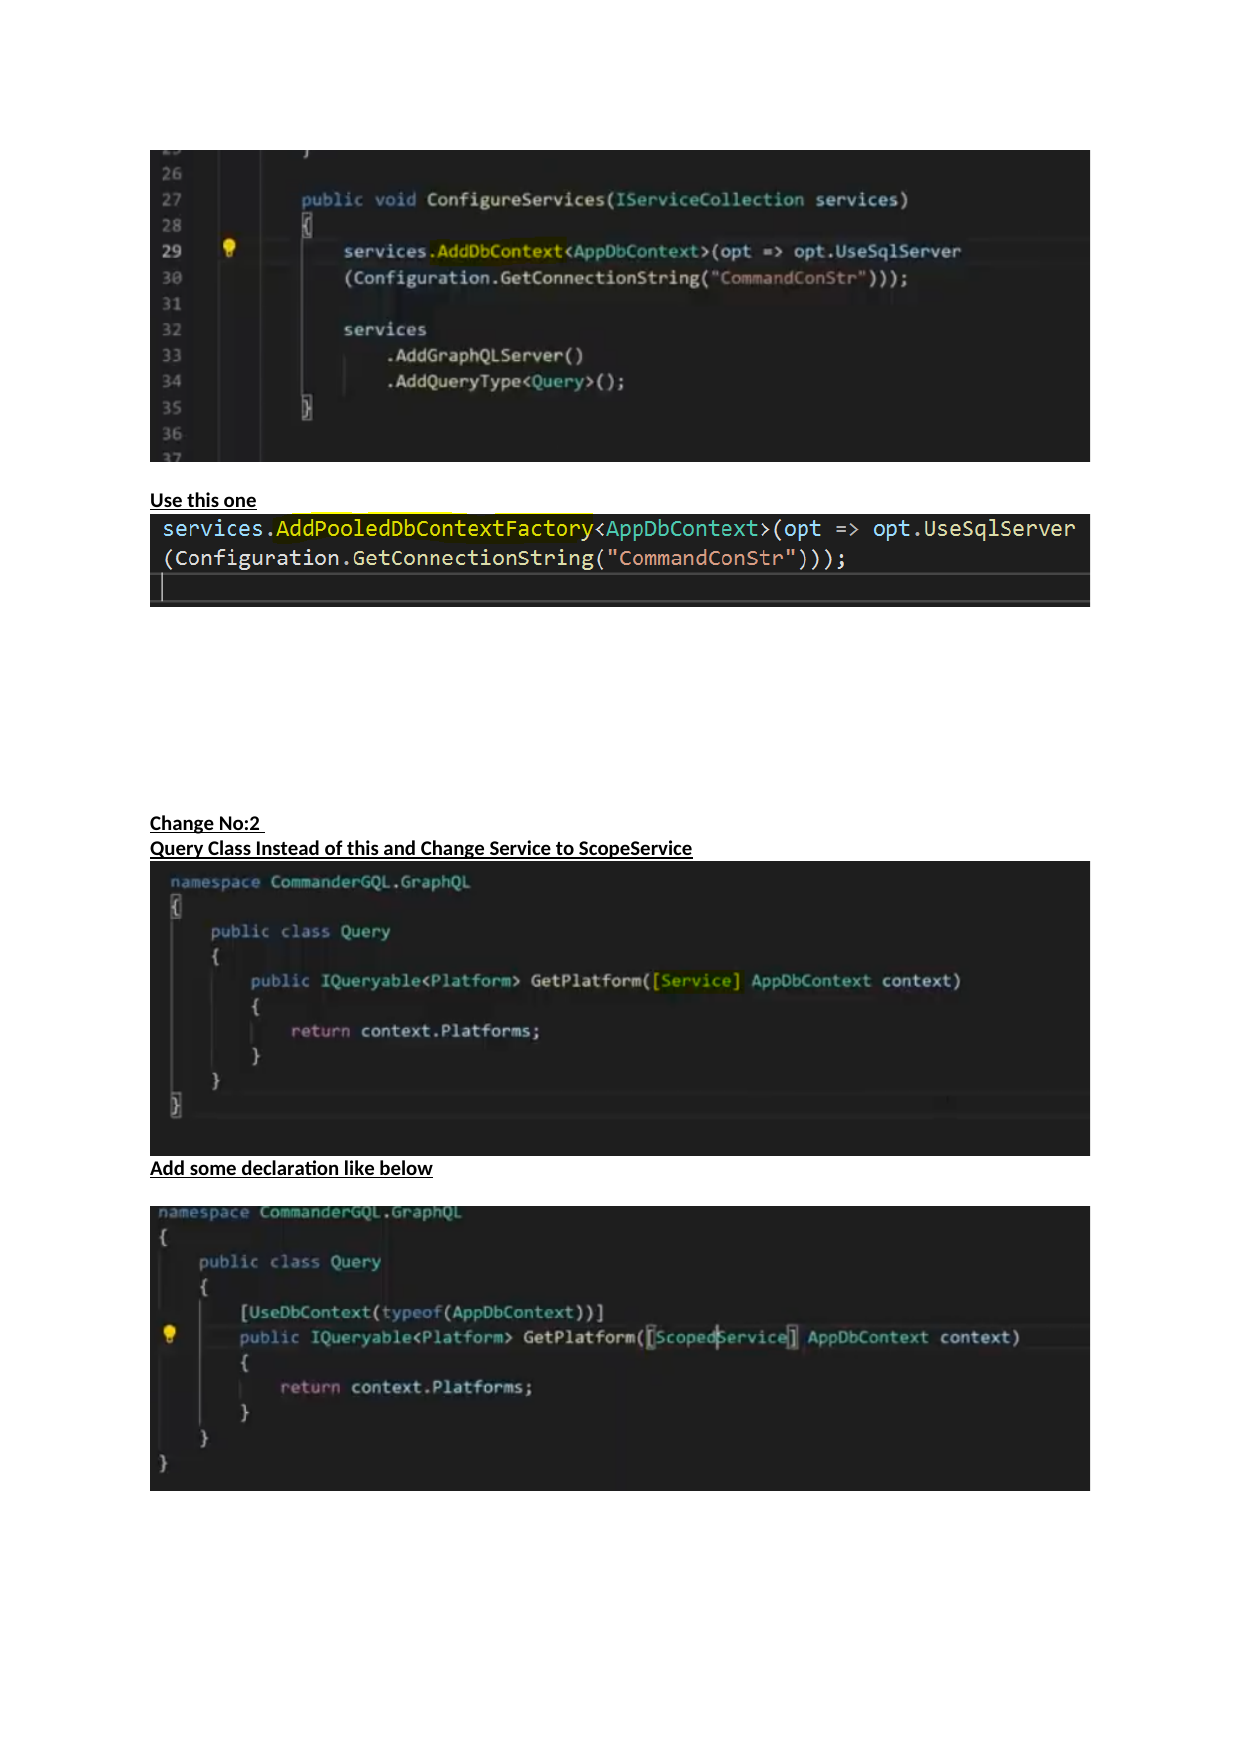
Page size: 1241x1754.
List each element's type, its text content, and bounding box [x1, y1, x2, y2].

text Add some declaration like below [150, 1156, 1090, 1181]
picture [150, 1206, 1091, 1491]
picture [150, 512, 1091, 607]
picture [150, 861, 1091, 1156]
text Change No:2 [150, 810, 1090, 836]
picture [150, 150, 1091, 462]
text Query Class Instead of this and Change Service to ScopeService [150, 836, 1090, 861]
text Use this one [150, 487, 1090, 512]
